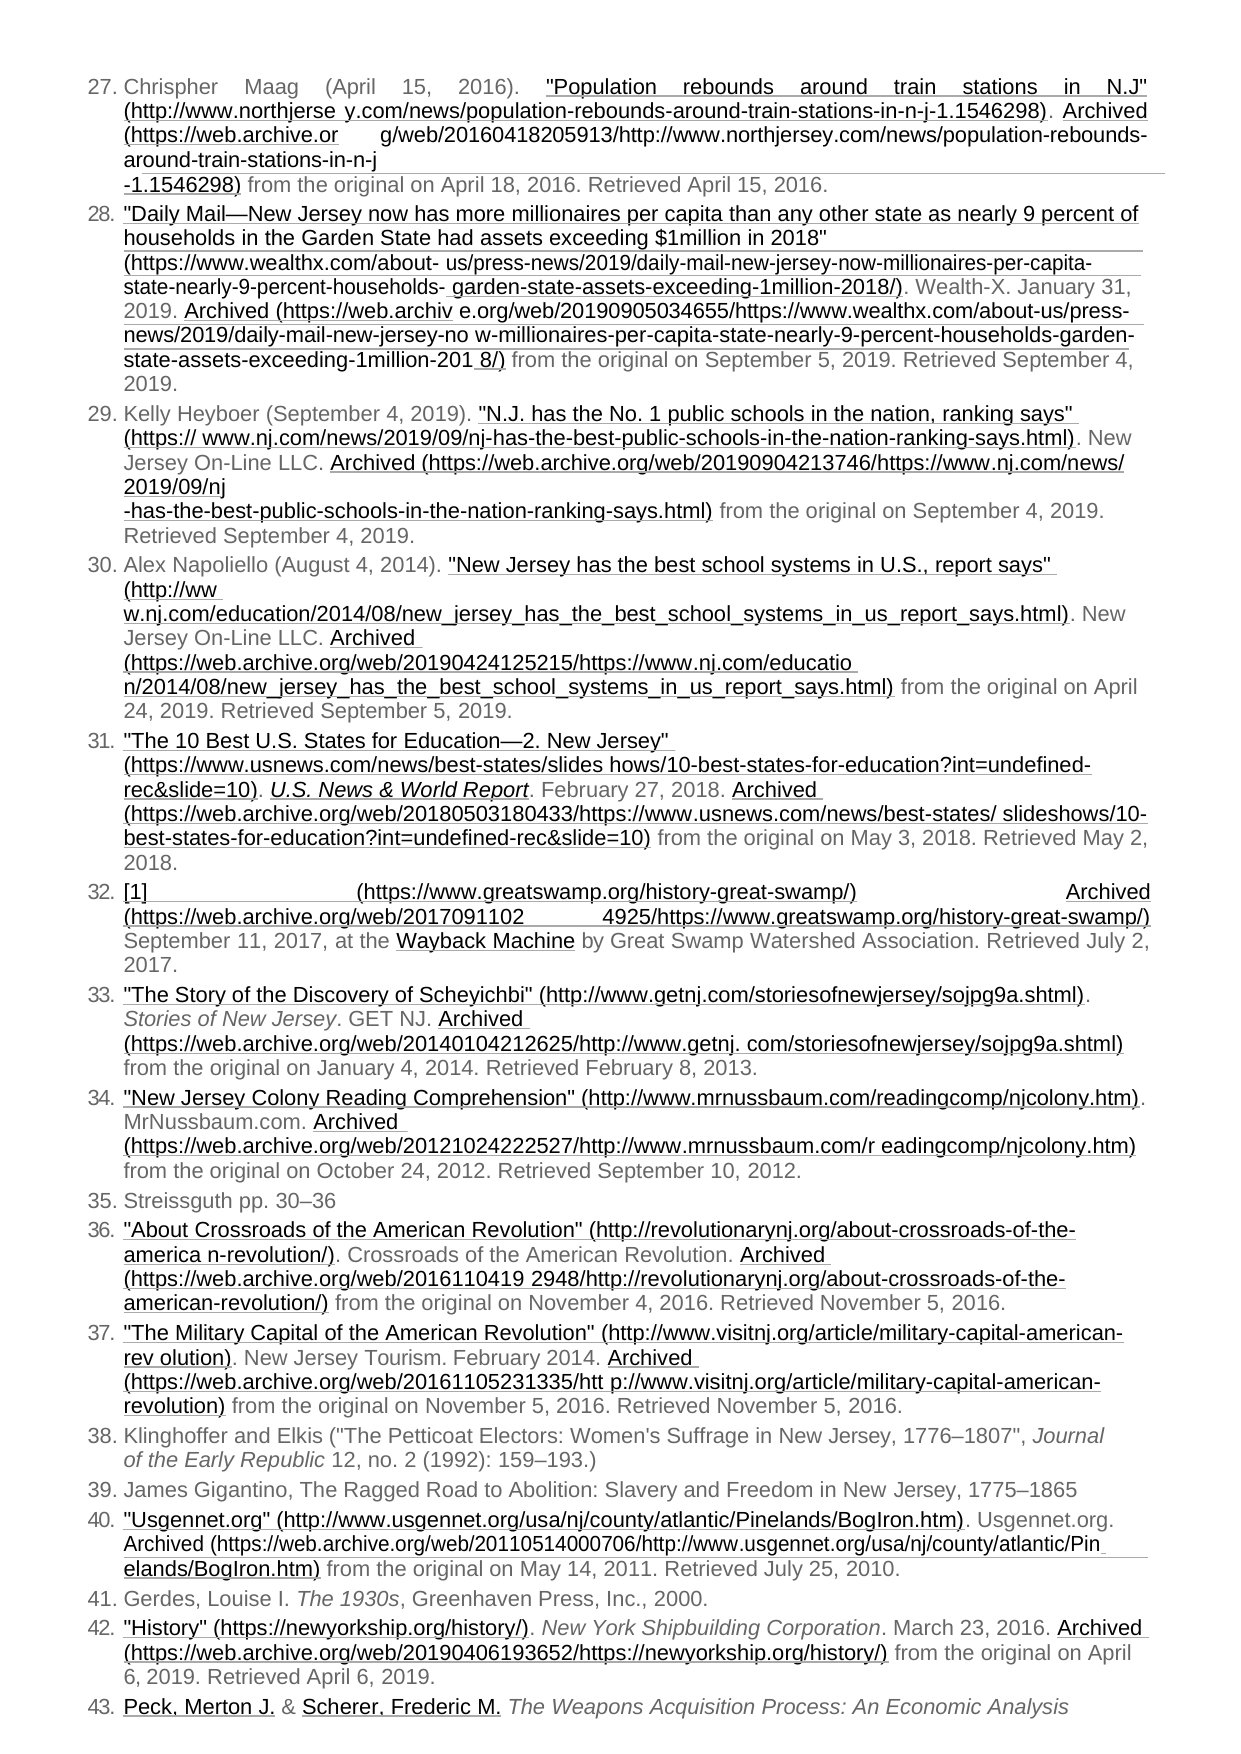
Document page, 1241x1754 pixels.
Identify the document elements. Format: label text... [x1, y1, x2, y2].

text -1.1546298) from the original on April 18, 2016. Retrieved April 15, 2016. [123, 174, 1178, 197]
list Klinghoffer and Elkis ("The Petticoat Electors: Women's Suffrage in New Jersey, 1776–1807", Journal of the Early Republic 12, no. 2 (1992): 159–193.) [87, 1424, 1123, 1472]
list Kelly Heyboer (September 4, 2019). "N.J. has the No. 1 public schools in the nation, ranking says" (https:// www.nj.com/news/2019/09/nj-has-the-best-public-schools-in-the-nation-ranking-says.html). New Jersey On-Line LLC. Archived (https://web.archive.org/web/20190904213746/https://www.nj.com/news/2019/09/nj [87, 402, 1150, 499]
list "Usgennet.org" (http://www.usgennet.org/usa/nj/county/atlantic/Pinelands/BogIron.htm). Usgennet.org. Archived (https://web.archive.org/web/20110514000706/http://www.usgennet.org/usa/nj/county/atlantic/Pin elands/BogIron.htm) from the original on May 14, 2011. Retrieved July 25, 2010. [87, 1508, 1149, 1581]
list Gerdes, Louise I. The 1930s, Greenhaven Press, Inc., 2000. [87, 1586, 1178, 1611]
list James Gigantino, The Ragged Road to Abolition: Slavery and Freedom in New Jersey, 1775–1865 [87, 1477, 1178, 1503]
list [87, 1695, 1133, 1719]
list "Daily Mail—New Jersey now has more millionaires per capita than any other state as nearly 9 percent of households in the Garden State had assets exceeding $1million in 2018" (https://www.wealthx.com/about- us/press-news/2019/daily-mail-new-jersey-now-millionaires-per-capita-state-nearly-9-percent-households- garden-state-assets-exceeding-1million-2018/). Wealth-X. January 31, 2019. Archived (https://web.archiv e.org/web/20190905034655/https://www.wealthx.com/about-us/press-news/2019/daily-mail-new-jersey-no w-millionaires-per-capita-state-nearly-9-percent-households-garden-state-assets-exceeding-1million-201 8/) from the original on September 5, 2019. Retrieved September 4, 2019. [87, 202, 1144, 396]
list Chrispher Maag (April 15, 2016). "Population rebounds around train stations in N.J" (http://www.northjerse y.com/news/population-rebounds-around-train-stations-in-n-j-1.1546298). Archived (https://web.archive.or g/web/20160418205913/http://www.northjersey.com/news/population-rebounds-around-train-stations-in-n-j [87, 75, 1147, 172]
list Streissguth pp. 30–36 [87, 1188, 1178, 1213]
list "The Military Capital of the American Revolution" (http://www.visitnj.org/article/military-capital-american-rev olution). New Jersey Tourism. February 2014. Archived (https://web.archive.org/web/20161105231335/htt p://www.visitnj.org/article/military-capital-american-revolution) from the original on November 5, 2016. Retrieved November 5, 2016. [87, 1321, 1148, 1418]
text -has-the-best-public-schools-in-the-nation-ranking-says.html) from the original on September 4, 2019. Retrieved September 4, 2019. [123, 499, 1107, 548]
list "The Story of the Discovery of Scheyichbi" (http://www.getnj.com/storiesofnewjersey/sojpg9a.shtml). Stories of New Jersey. GET NJ. Archived (https://web.archive.org/web/20140104212625/http://www.getnj. com/storiesofnewjersey/sojpg9a.shtml) from the original on January 4, 2014. Retrieved February 8, 2013. [87, 983, 1142, 1080]
list "History" (https://newyorkship.org/history/). New York Shipbuilding Corporation. March 23, 2016. Archived (https://web.archive.org/web/20190406193652/https://newyorkship.org/history/) from the original on April 6, 2019. Retrieved April 6, 2019. [87, 1616, 1151, 1689]
list Alex Napoliello (August 4, 2014). "New Jersey has the best school systems in U.S., report says" (http://ww w.nj.com/education/2014/08/new_jersey_has_the_best_school_systems_in_us_report_says.html). New Jersey On-Line LLC. Archived (https://web.archive.org/web/20190424125215/https://www.nj.com/educatio n/2014/08/new_jersey_has_the_best_school_systems_in_us_report_says.html) from the original on April 24, 2019. Retrieved September 5, 2019. [87, 553, 1146, 723]
list "New Jersey Colony Reading Comprehension" (http://www.mrnussbaum.com/readingcomp/njcolony.htm). MrNussbaum.com. Archived (https://web.archive.org/web/20121024222527/http://www.mrnussbaum.com/r eadingcomp/njcolony.htm) from the original on October 24, 2012. Retrieved September 10, 2012. [87, 1086, 1150, 1183]
list "The 10 Best U.S. States for Education—2. New Jersey" (https://www.usnews.com/news/best-states/slides hows/10-best-states-for-education?int=undefined-rec&slide=10). U.S. News & World Report. February 27, 2018. Archived (https://web.archive.org/web/20180503180433/https://www.usnews.com/news/best-states/ slideshows/10-best-states-for-education?int=undefined-rec&slide=10) from the original on May 3, 2018. Retrieved May 2, 2018. [87, 729, 1150, 874]
list "About Crossroads of the American Revolution" (http://revolutionarynj.org/about-crossroads-of-the-america n-revolution/). Crossroads of the American Revolution. Archived (https://web.archive.org/web/2016110419 2948/http://revolutionarynj.org/about-crossroads-of-the-american-revolution/) from the original on November 4, 2016. Retrieved November 5, 2016. [87, 1218, 1150, 1315]
list [1] (https://www.greatswamp.org/history-great-swamp/) Archived (https://web.archive.org/web/2017091102 4925/https://www.greatswamp.org/history-great-swamp/) September 11, 2017, at the Wayback Machine by Great Swamp Watershed Association. Retrieved July 2, 2017. [87, 880, 1151, 977]
